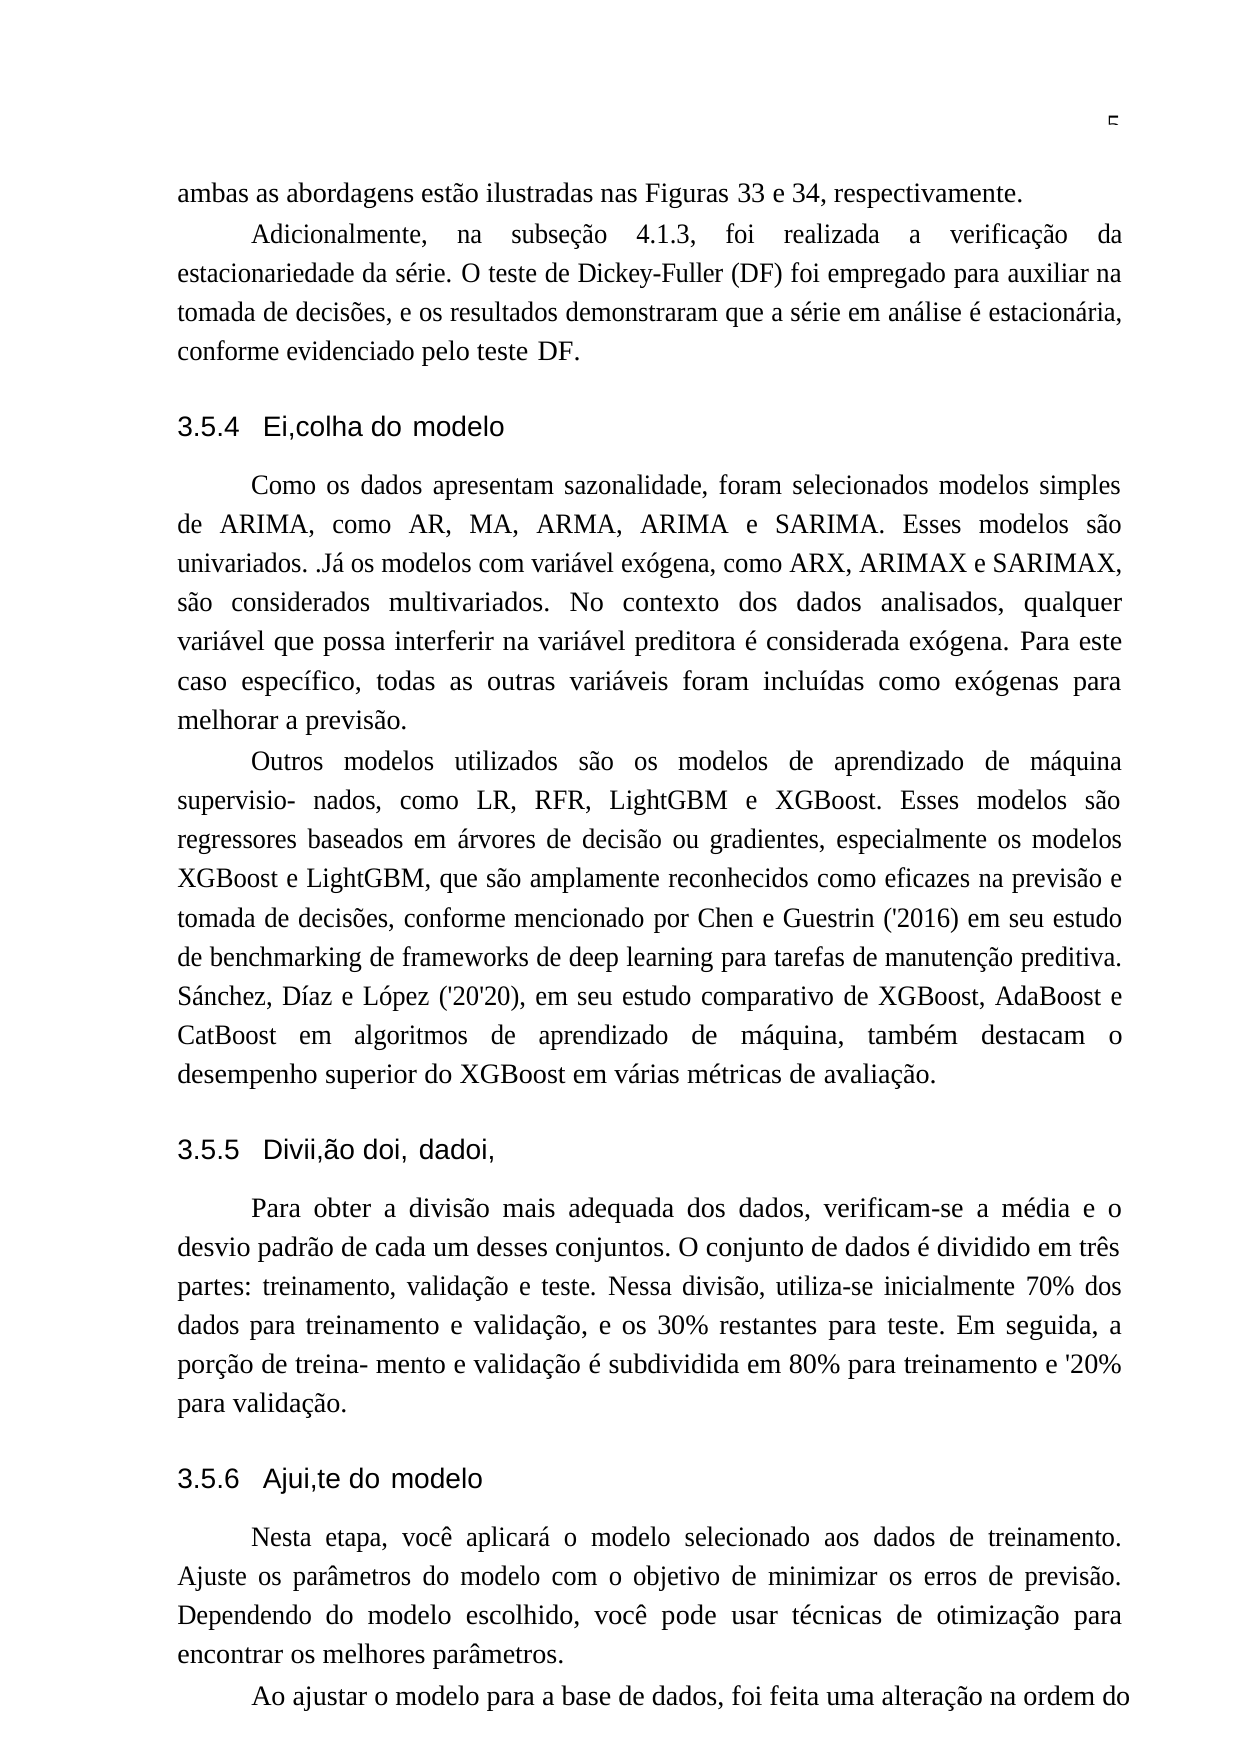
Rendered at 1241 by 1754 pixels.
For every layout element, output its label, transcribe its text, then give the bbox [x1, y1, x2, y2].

list Divii,ão doi, dadoi, [177, 1133, 1240, 1166]
text Nesta etapa, você aplicará o modelo selecionado aos dados de treinamento. Ajuste os parâmetros do modelo com o objetivo de minimizar os erros de previsão. Dependendo do modelo escolhido, você pode usar técnicas de otimização para encontrar os melhores parâmetros. [177, 1520, 1122, 1670]
list Ajui,te do modelo [177, 1462, 1240, 1495]
list Ei,colha do modelo [177, 410, 1240, 443]
text Adicionalmente, na subseção 4.1.3, foi realizada a verificação da estacionariedade da série. O teste de Dickey-Fuller (DF) foi empregado para auxiliar na tomada de decisões, e os resultados demonstraram que a série em análise é estacionária, conforme evidenciado pelo teste DF. [177, 217, 1122, 367]
text Outros modelos utilizados são os modelos de aprendizado de máquina supervisio- nados, como LR, RFR, LightGBM e XGBoost. Esses modelos são regressores baseados em árvores de decisão ou gradientes, especialmente os modelos XGBoost e LightGBM, que são amplamente reconhecidos como eficazes na previsão e tomada de decisões, conforme mencionado por Chen e Guestrin ('2016) em seu estudo de benchmarking de frameworks de deep learning para tarefas de manutenção preditiva. Sánchez, Díaz e López ('20'20), em seu estudo comparativo de XGBoost, AdaBoost e CatBoost em algoritmos de aprendizado de máquina, também destacam o desempenho superior do XGBoost em várias métricas de avaliação. [177, 744, 1122, 1090]
text Como os dados apresentam sazonalidade, foram selecionados modelos simples de ARIMA, como AR, MA, ARMA, ARIMA e SARIMA. Esses modelos são univariados. .Já os modelos com variável exógena, como ARX, ARIMAX e SARIMAX, são considerados multivariados. No contexto dos dados analisados, qualquer variável que possa interferir na variável preditora é considerada exógena. Para este caso específico, todas as outras variáveis foram incluídas como exógenas para melhorar a previsão. [177, 468, 1122, 735]
text Para obter a divisão mais adequada dos dados, verificam-se a média e o desvio padrão de cada um desses conjuntos. O conjunto de dados é dividido em três partes: treinamento, validação e teste. Nessa divisão, utiliza-se inicialmente 70% dos dados para treinamento e validação, e os 30% restantes para teste. Em seguida, a porção de treina- mento e validação é subdividida em 80% para treinamento e '20% para validação. [177, 1191, 1122, 1419]
text ambas as abordagens estão ilustradas nas Figuras 33 e 34, respectivamente. [177, 176, 1240, 208]
text Ao ajustar o modelo para a base de dados, foi feita uma alteração na ordem do [251, 1679, 1240, 1711]
